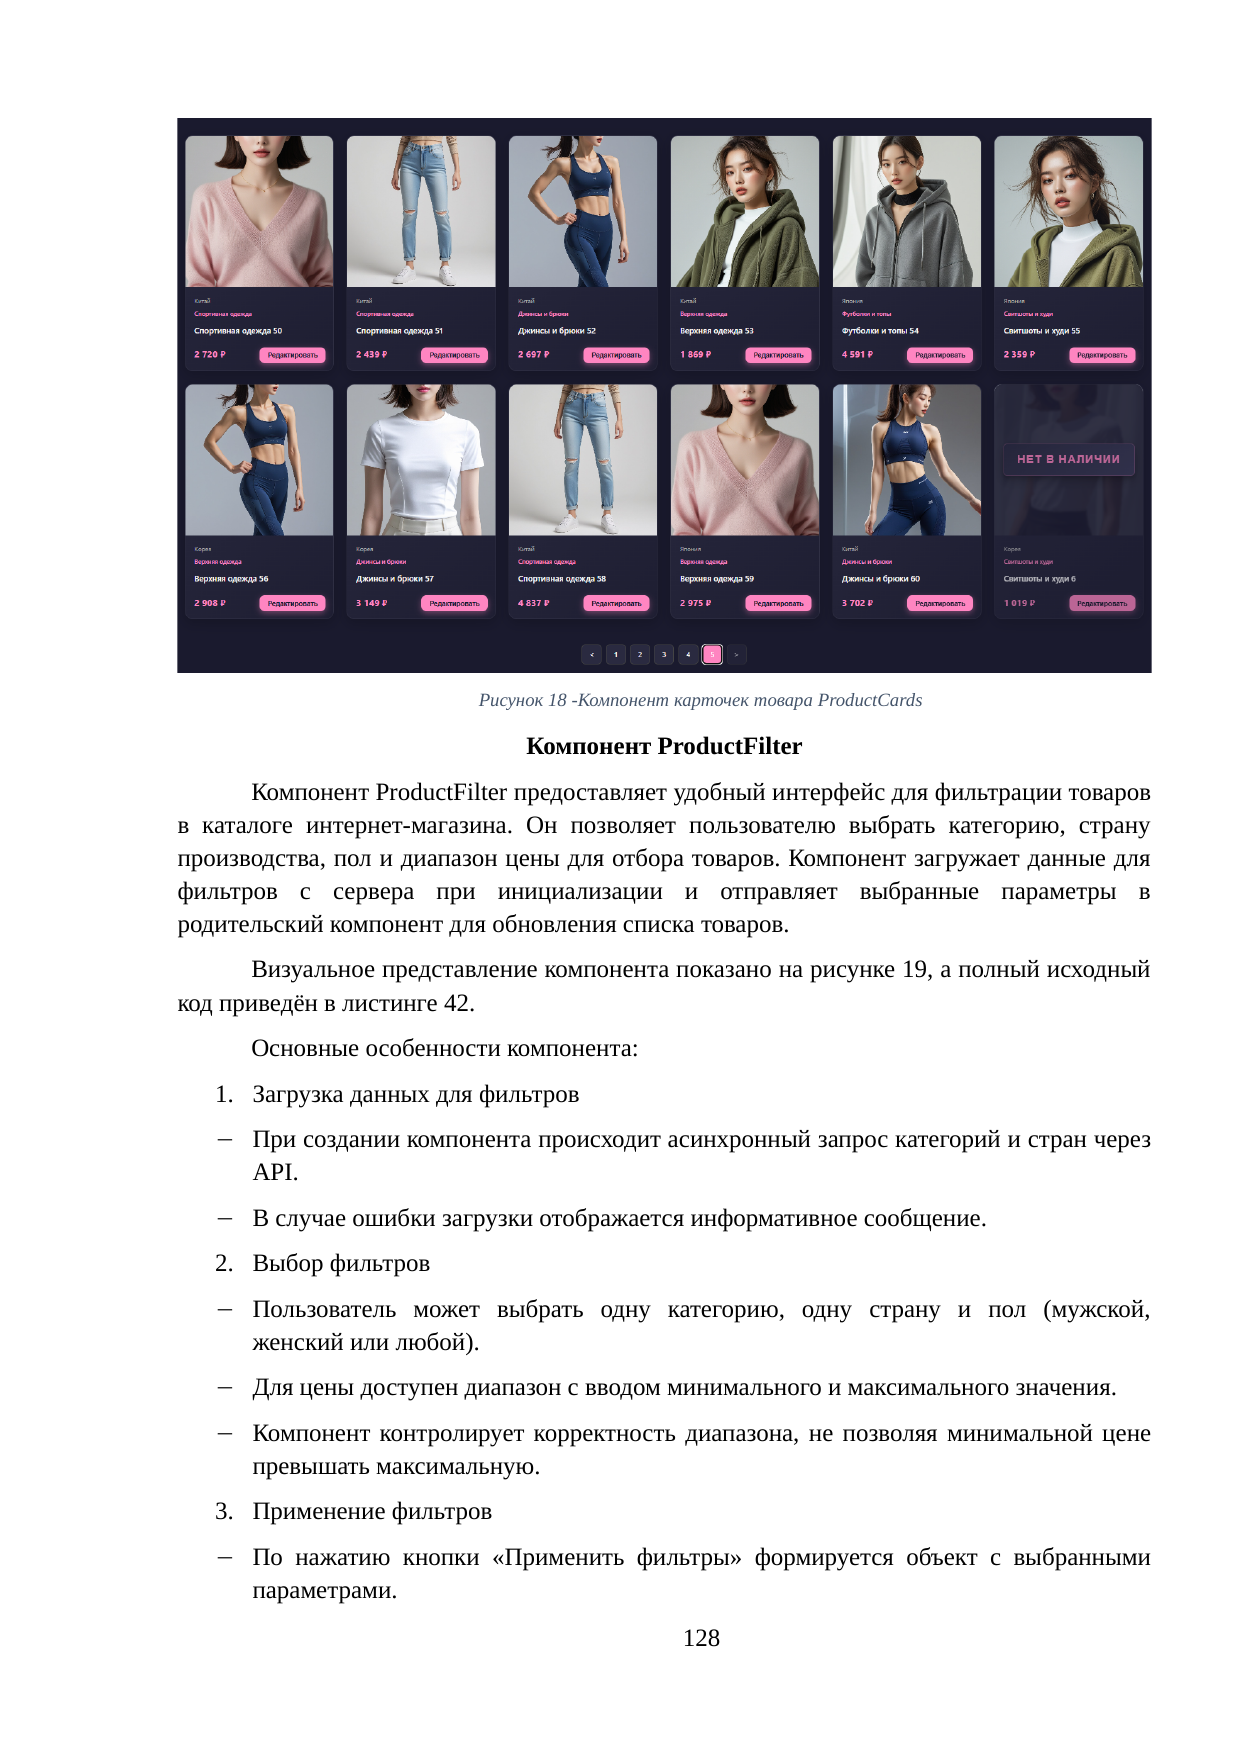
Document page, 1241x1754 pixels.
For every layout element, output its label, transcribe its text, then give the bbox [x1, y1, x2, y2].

list При создании компонента происходит асинхронный запрос категорий и стран через API. [215, 1124, 1152, 1186]
text Основные особенности компонента: [177, 1033, 1152, 1062]
list Компонент контролирует корректность диапазона, не позволяя минимальной цене превышать максимальную. [215, 1418, 1152, 1479]
picture [177, 118, 1152, 673]
text Компонент ProductFilter [177, 731, 1152, 760]
list Выбор фильтров [215, 1248, 1152, 1277]
text Компонент ProductFilter предоставляет удобный интерфейс для фильтрации товаров в каталоге интернет-магазина. Он позволяет пользователю выбрать категорию, страну производства, пол и диапазон цены для отбора товаров. Компонент загружает данные для фильтров с сервера при инициализации и отправляет выбранные параметры в родительский компонент для обновления списка товаров. [177, 777, 1152, 938]
text Рисунок 18 -Компонент карточек товара ProductCards [177, 689, 1152, 711]
list Для цены доступен диапазон с вводом минимального и максимального значения. [215, 1372, 1152, 1401]
text Визуальное представление компонента показано на рисунке 19, а полный исходный код приведён в листинге 42. [177, 954, 1152, 1016]
list По нажатию кнопки «Применить фильтры» формируется объект с выбранными параметрами. [215, 1542, 1152, 1604]
list В случае ошибки загрузки отображается информативное сообщение. [215, 1203, 1152, 1231]
list Загрузка данных для фильтров [215, 1079, 1152, 1107]
list Пользователь может выбрать одну категорию, одну страну и пол (мужской, женский или любой). [215, 1294, 1152, 1356]
list Применение фильтров [215, 1496, 1152, 1525]
